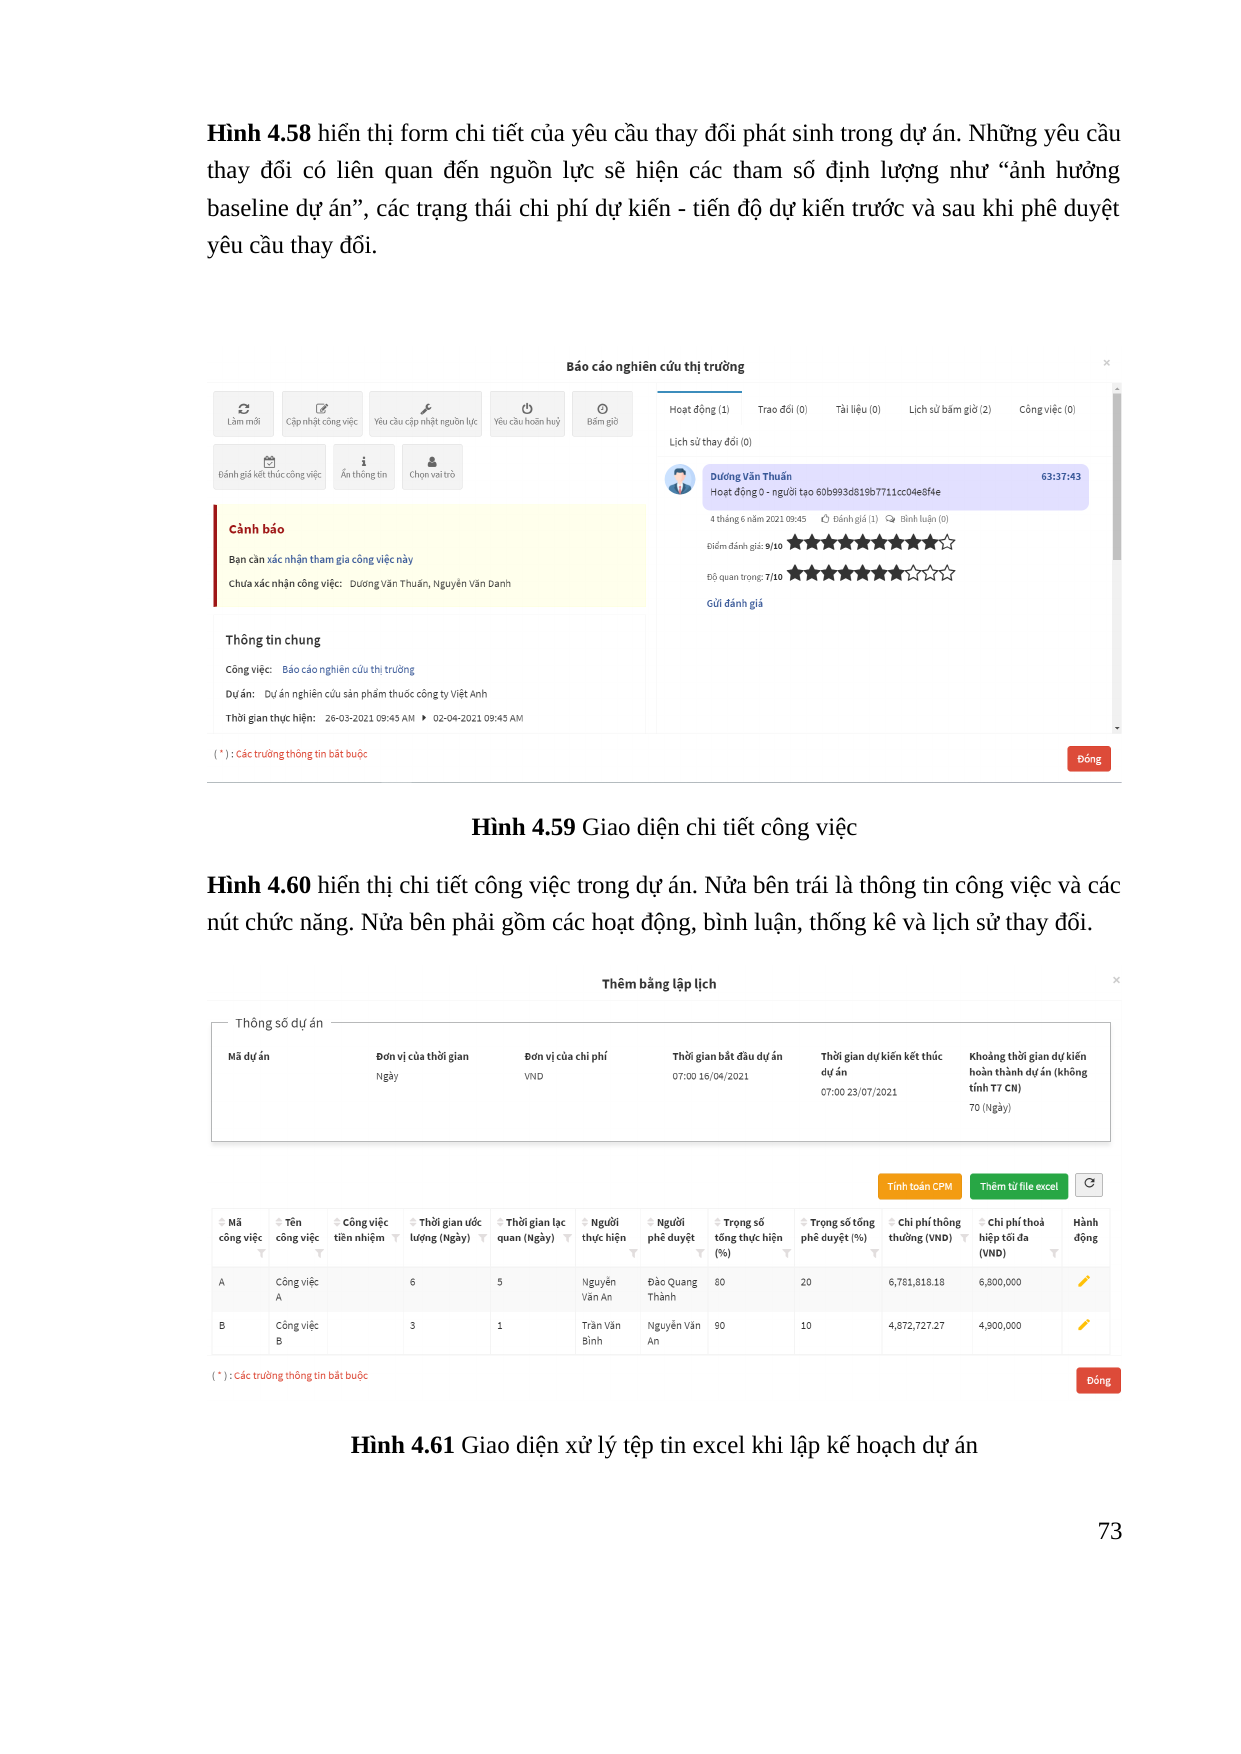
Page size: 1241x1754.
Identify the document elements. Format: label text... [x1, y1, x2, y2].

picture [207, 346, 1122, 783]
picture [207, 965, 1122, 1401]
